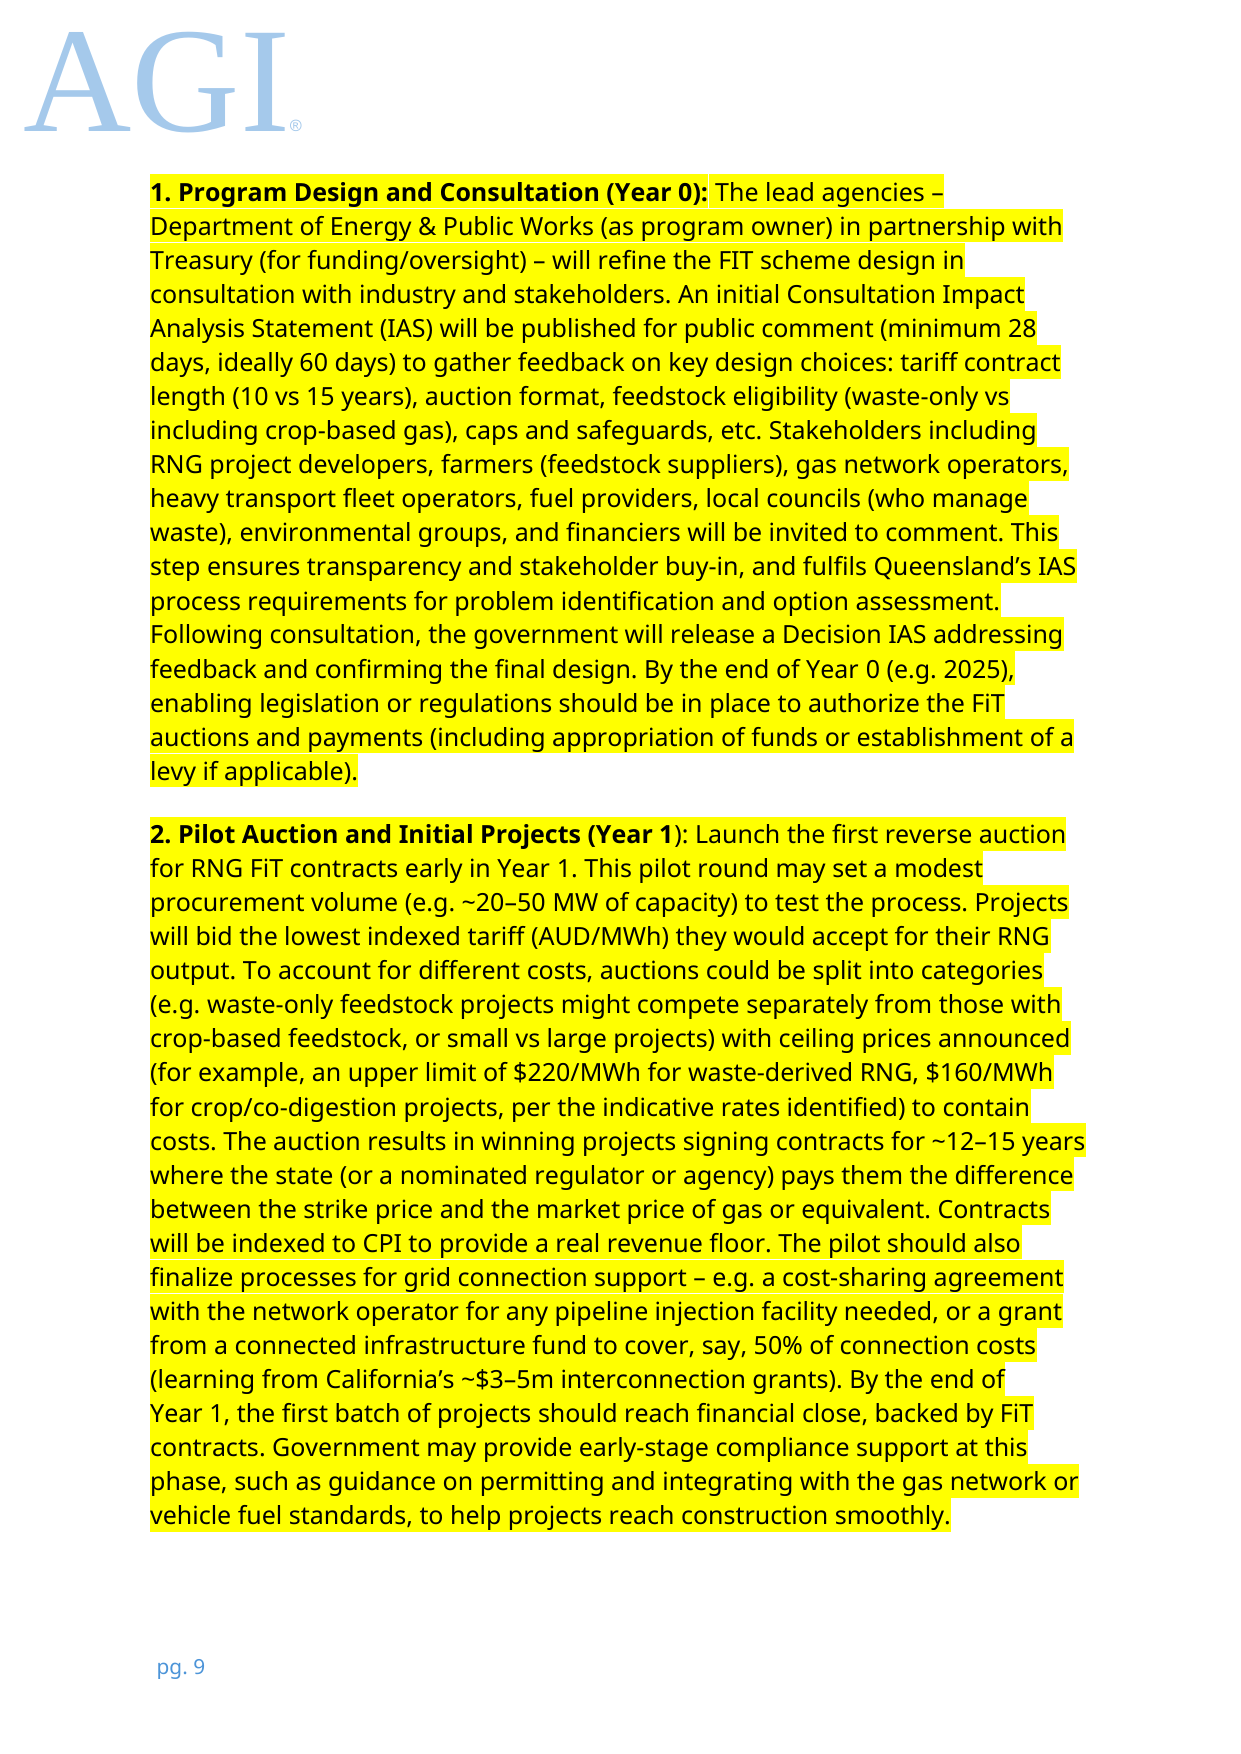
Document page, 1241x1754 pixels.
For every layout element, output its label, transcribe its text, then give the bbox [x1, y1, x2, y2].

text 2. Pilot Auction and Initial Projects (Year 1): Launch the first reverse auction for RNG FiT contracts early in Year 1. This pilot round may set a modest procurement volume (e.g. ~20–50 MW of capacity) to test the process. Projects will bid the lowest indexed tariff (AUD/MWh) they would accept for their RNG output. To account for different costs, auctions could be split into categories (e.g. waste-only feedstock projects might compete separately from those with crop-based feedstock, or small vs large projects) with ceiling prices announced (for example, an upper limit of $220/MWh for waste-derived RNG, $160/MWh for crop/co-digestion projects, per the indicative rates identified) to contain costs. The auction results in winning projects signing contracts for ~12–15 years where the state (or a nominated regulator or agency) pays them the difference between the strike price and the market price of gas or equivalent. Contracts will be indexed to CPI to provide a real revenue floor. The pilot should also finalize processes for grid connection support – e.g. a cost-sharing agreement with the network operator for any pipeline injection facility needed, or a grant from a connected infrastructure fund to cover, say, 50% of connection costs (learning from California’s ~$3–5m interconnection grants). By the end of Year 1, the first batch of projects should reach financial close, backed by FiT contracts. Government may provide early-stage compliance support at this phase, such as guidance on permitting and integrating with the gas network or vehicle fuel standards, to help projects reach construction smoothly. [150, 817, 1090, 1532]
text 1. Program Design and Consultation (Year 0): The lead agencies – Department of Energy & Public Works (as program owner) in partnership with Treasury (for funding/oversight) – will refine the FIT scheme design in consultation with industry and stakeholders. An initial Consultation Impact Analysis Statement (IAS) will be published for public comment (minimum 28 days, ideally 60 days) to gather feedback on key design choices: tariff contract length (10 vs 15 years), auction format, feedstock eligibility (waste-only vs including crop-based gas), caps and safeguards, etc. Stakeholders including RNG project developers, farmers (feedstock suppliers), gas network operators, heavy transport fleet operators, fuel providers, local councils (who manage waste), environmental groups, and financiers will be invited to comment. This step ensures transparency and stakeholder buy-in, and fulfils Queensland’s IAS process requirements for problem identification and option assessment. Following consultation, the government will release a Decision IAS addressing feedback and confirming the final design. By the end of Year 0 (e.g. 2025), enabling legislation or regulations should be in place to authorize the FiT auctions and payments (including appropriation of funds or establishment of a levy if applicable). [150, 174, 1090, 787]
